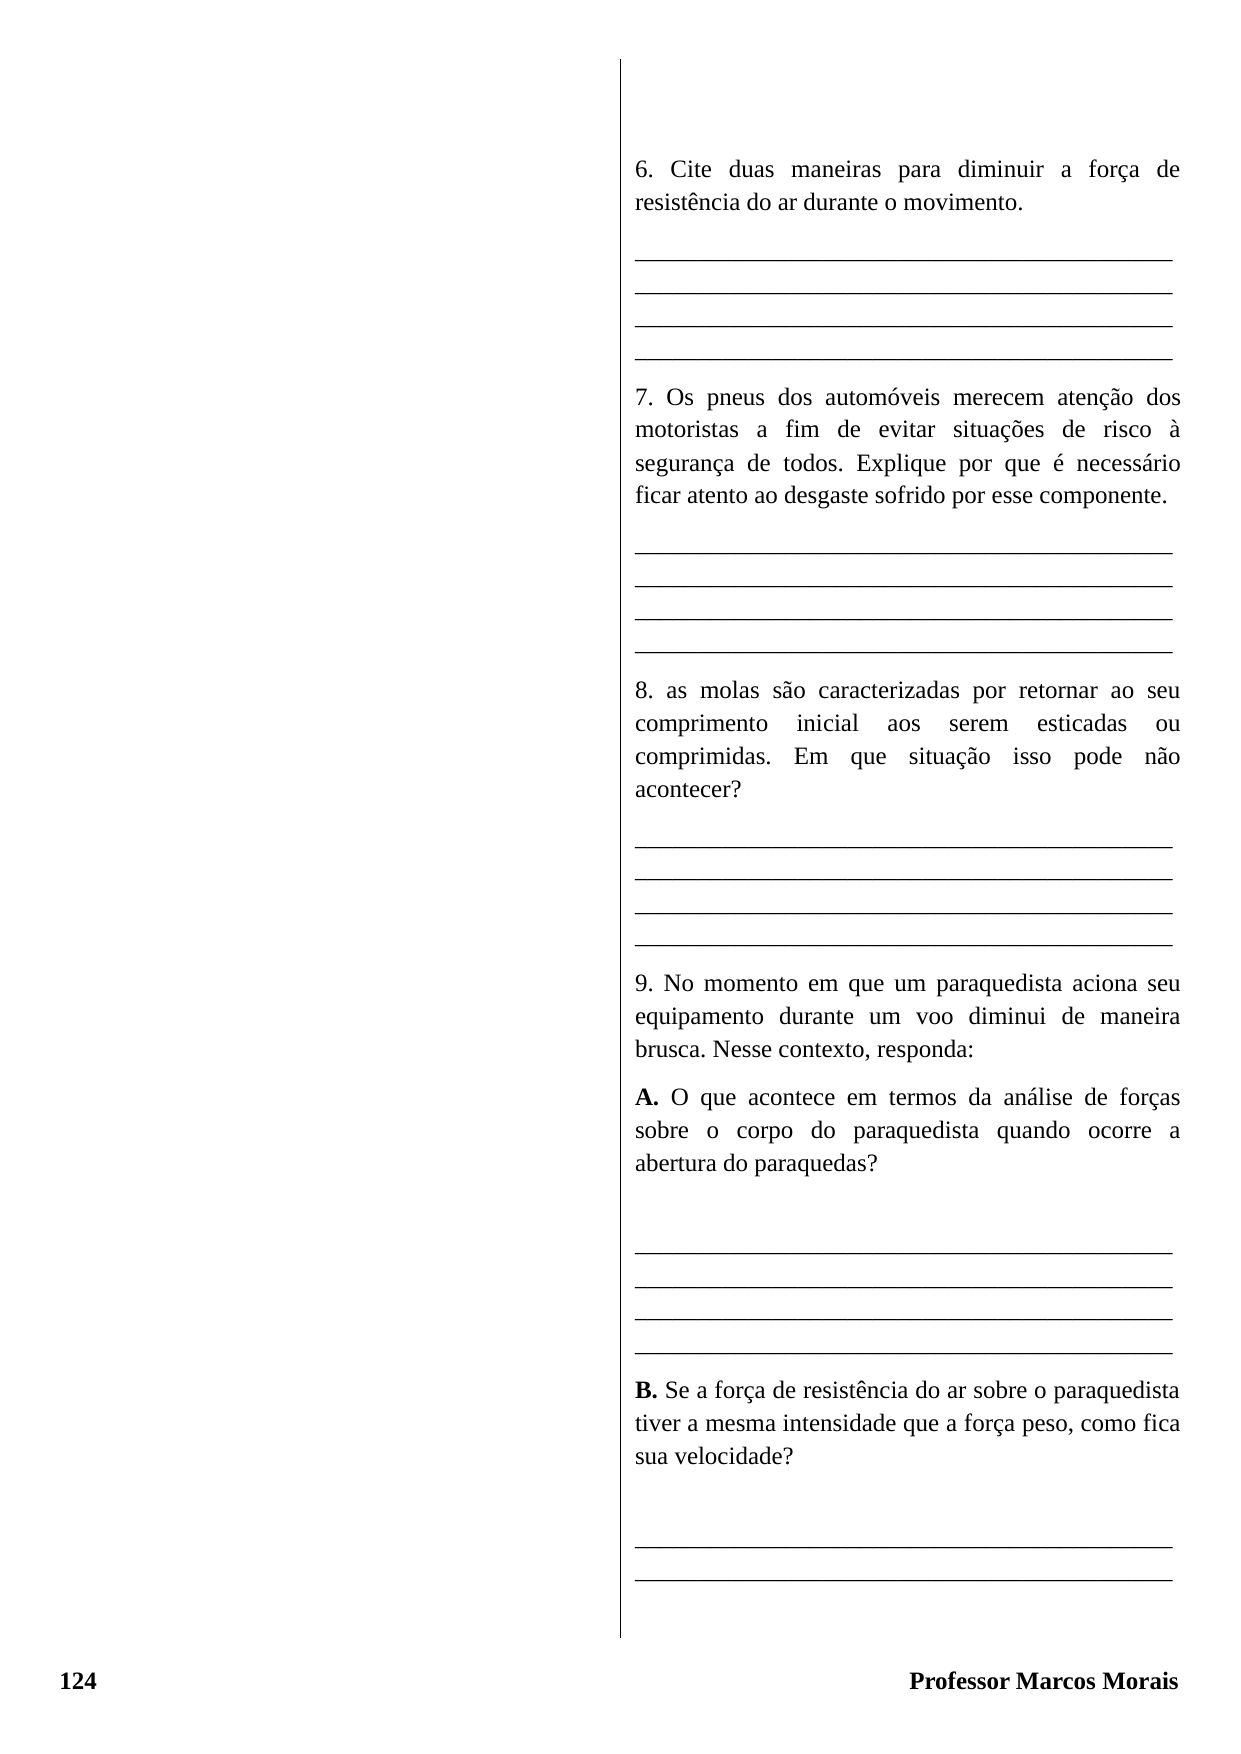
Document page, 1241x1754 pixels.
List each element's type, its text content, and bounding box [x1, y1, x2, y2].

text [635, 235, 1181, 363]
text 6. Cite duas maneiras para diminuir a força de resistência do ar durante o movimento. [635, 154, 1181, 216]
text 8. as molas são caracterizadas por retornar ao seu comprimento inicial aos serem esticadas ou comprimidas. Em que situação isso pode não acontecer? [635, 675, 1181, 803]
text A. O que acontece em termos da análise de forças sobre o corpo do paraquedista quando ocorre a abertura do paraquedas? [635, 1082, 1181, 1177]
text B. Se a força de resistência do ar sobre o paraquedista tiver a mesma intensidade que a força peso, como fica sua velocidade? [635, 1375, 1181, 1470]
text 7. Os pneus dos automóveis merecem atenção dos motoristas a fim de evitar situações de risco à segurança de todos. Explique por que é necessário ficar atento ao desgaste sofrido por esse componente. [635, 382, 1181, 509]
text 9. No momento em que um paraquedista aciona seu equipamento durante um voo diminui de maneira brusca. Nesse contexto, responda: [635, 968, 1181, 1063]
